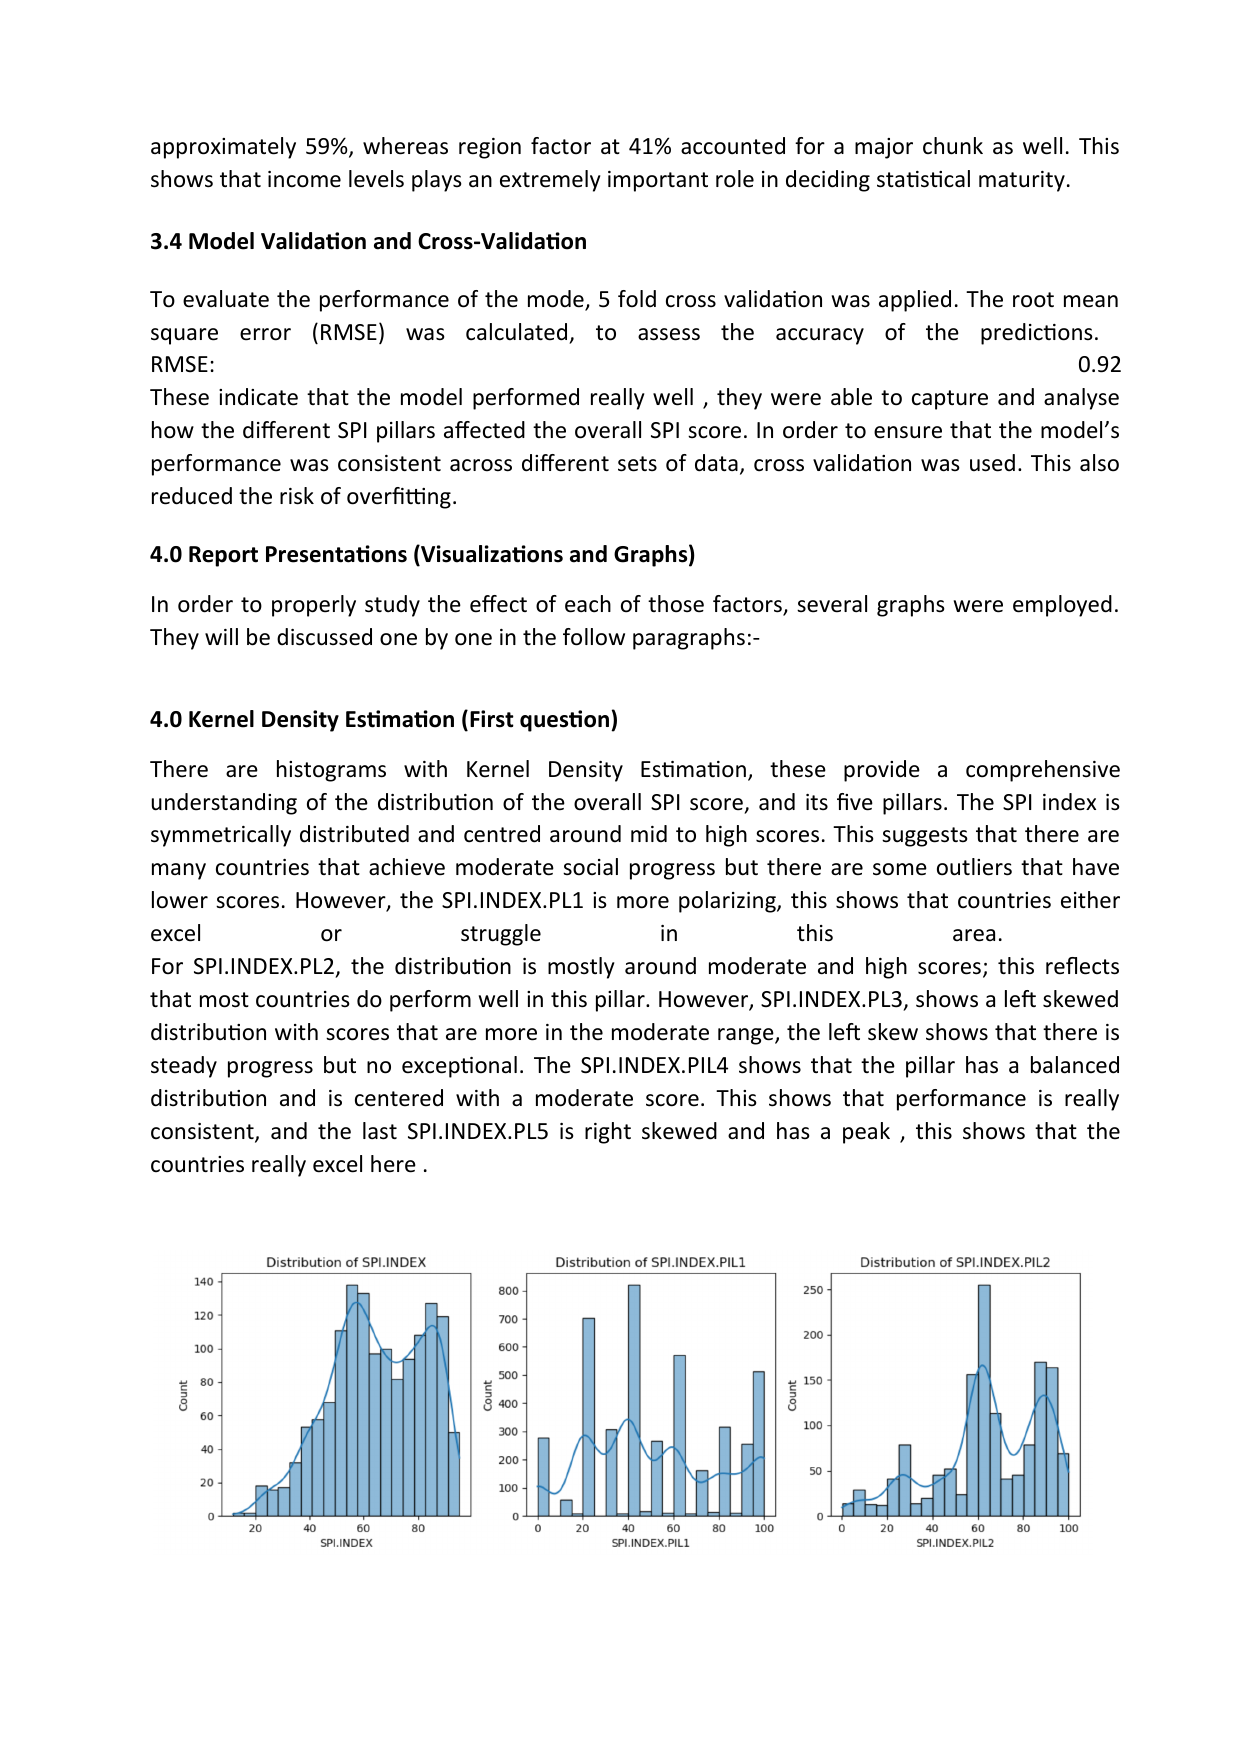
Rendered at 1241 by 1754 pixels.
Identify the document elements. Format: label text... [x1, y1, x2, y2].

text 4.0 Kernel Density Estimation (First question) [150, 670, 1122, 734]
text 4.0 Report Presentations (Visualizations and Graphs) [150, 538, 1122, 569]
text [150, 130, 1122, 193]
subtitle 3.4 Model Validation and Cross-Validation [150, 225, 1122, 255]
text To evaluate the performance of the mode, 5 fold cross validation was applied. The root mean square error (RMSE) was calculated, to assess the accuracy of the predictions. RMSE: 0.92 These indicate that the model performed really well , they were able to capture and analyse how the different SPI pillars affected the overall SPI score. In order to ensure that the model’s performance was consistent across different sets of data, cross validation was used. This also reduced the risk of overfitting. [150, 283, 1122, 511]
picture [153, 1250, 1094, 1555]
text In order to properly study the effect of each of those factors, several graphs were employed. They will be discussed one by one in the follow paragraphs:- [150, 588, 1122, 651]
text There are histograms with Kernel Density Estimation, these provide a comprehensive understanding of the distribution of the overall SPI score, and its five pillars. The SPI index is symmetrically distributed and centred around mid to high scores. This suggests that there are many countries that achieve moderate social progress but there are some outliers that have lower scores. However, the SPI.INDEX.PL1 is more polarizing, this shows that countries either excel or struggle in this area. For SPI.INDEX.PL2, the distribution is mostly around moderate and high scores; this reflects that most countries do perform well in this pillar. However, SPI.INDEX.PL3, shows a left skewed distribution with scores that are more in the moderate range, the left skew shows that there is steady progress but no exceptional. The SPI.INDEX.PIL4 shows that the pillar has a balanced distribution and is centered with a moderate score. This shows that performance is really consistent, and the last SPI.INDEX.PL5 is right skewed and has a peak , this shows that the countries really excel here . [150, 753, 1122, 1178]
